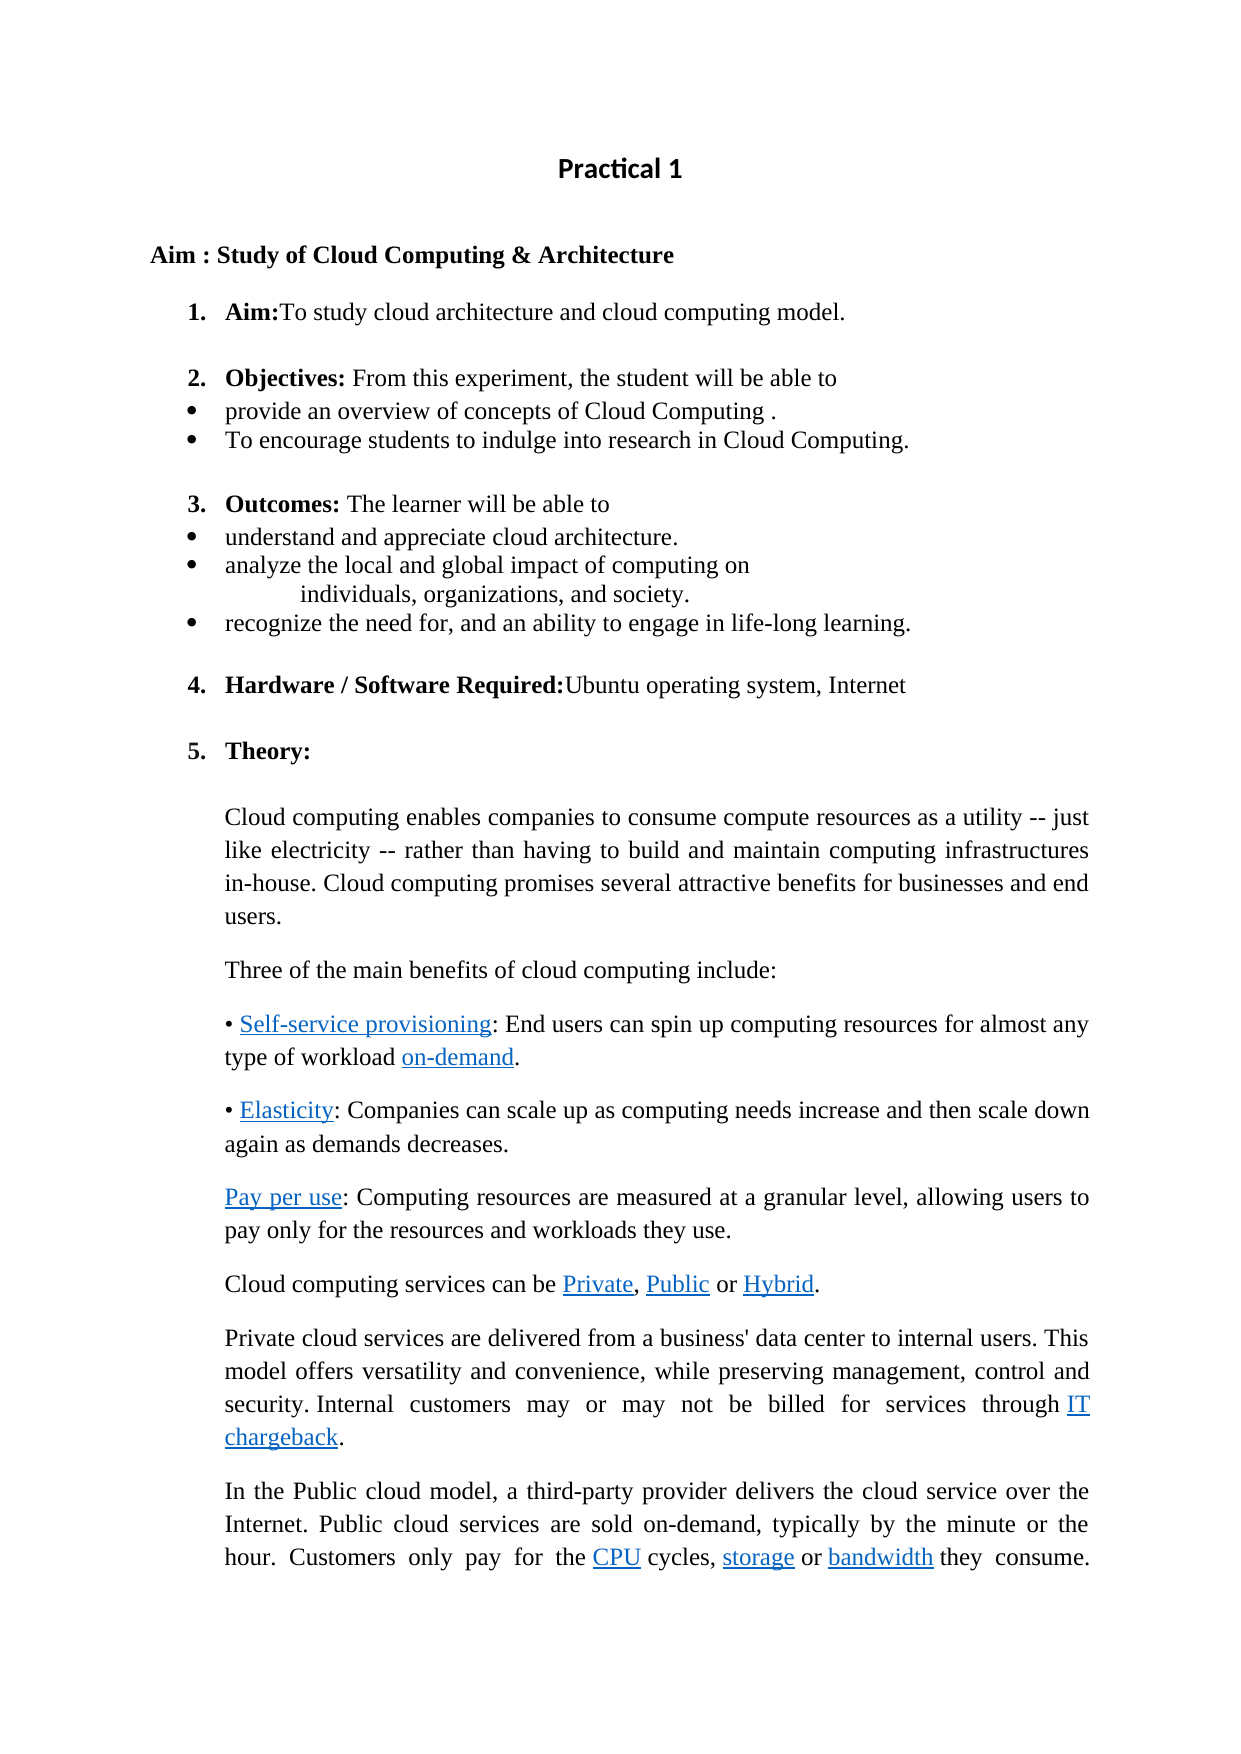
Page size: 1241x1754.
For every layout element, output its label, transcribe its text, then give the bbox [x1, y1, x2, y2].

text Pay per use: Computing resources are measured at a granular level, allowing users to pay only for the resources and workloads they use. [224, 1182, 1090, 1244]
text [224, 1476, 1090, 1571]
text Aim : Study of Cloud Computing & Architecture [150, 241, 1090, 269]
list To encourage students to indulge into research in Cloud Computing. [150, 425, 1090, 453]
list Aim:To study cloud architecture and cloud computing model. [187, 297, 1090, 326]
text Three of the main benefits of cloud computing include: [224, 955, 1090, 984]
text individuals, organizations, and society. [262, 579, 1090, 608]
text • Elasticity: Companies can scale up as computing needs increase and then scale down again as demands decreases. [224, 1096, 1090, 1157]
list Outcomes: The learner will be able to [187, 489, 1090, 518]
list Objectives: From this experiment, the student will be able to [187, 363, 1090, 392]
text Practical 1 [150, 150, 1090, 186]
list recognize the need for, and an ability to engage in life-long learning. [150, 608, 1090, 637]
list provide an overview of concepts of Cloud Computing . [150, 396, 1090, 425]
text Cloud computing services can be Private, Public or Hybrid. [224, 1269, 1090, 1298]
list Theory: [187, 736, 1090, 765]
text Private cloud services are delivered from a business' data center to internal users. This model offers versatility and convenience, while preserving management, control and security. Internal customers may or may not be billed for services through IT chargeback. [224, 1323, 1090, 1451]
list Hardware / Software Required:Ubuntu operating system, Internet [187, 670, 1090, 699]
text • Self-service provisioning: End users can spin up computing resources for almost any type of workload on-demand. [224, 1009, 1090, 1071]
list analyze the local and global impact of computing on [150, 551, 1090, 579]
list understand and appreciate cloud architecture. [150, 522, 1090, 551]
text Cloud computing enables companies to consume compute resources as a utility -- just like electricity -- rather than having to build and maintain computing infrastructures in-house. Cloud computing promises several attractive benefits for businesses and end users. [224, 802, 1090, 930]
